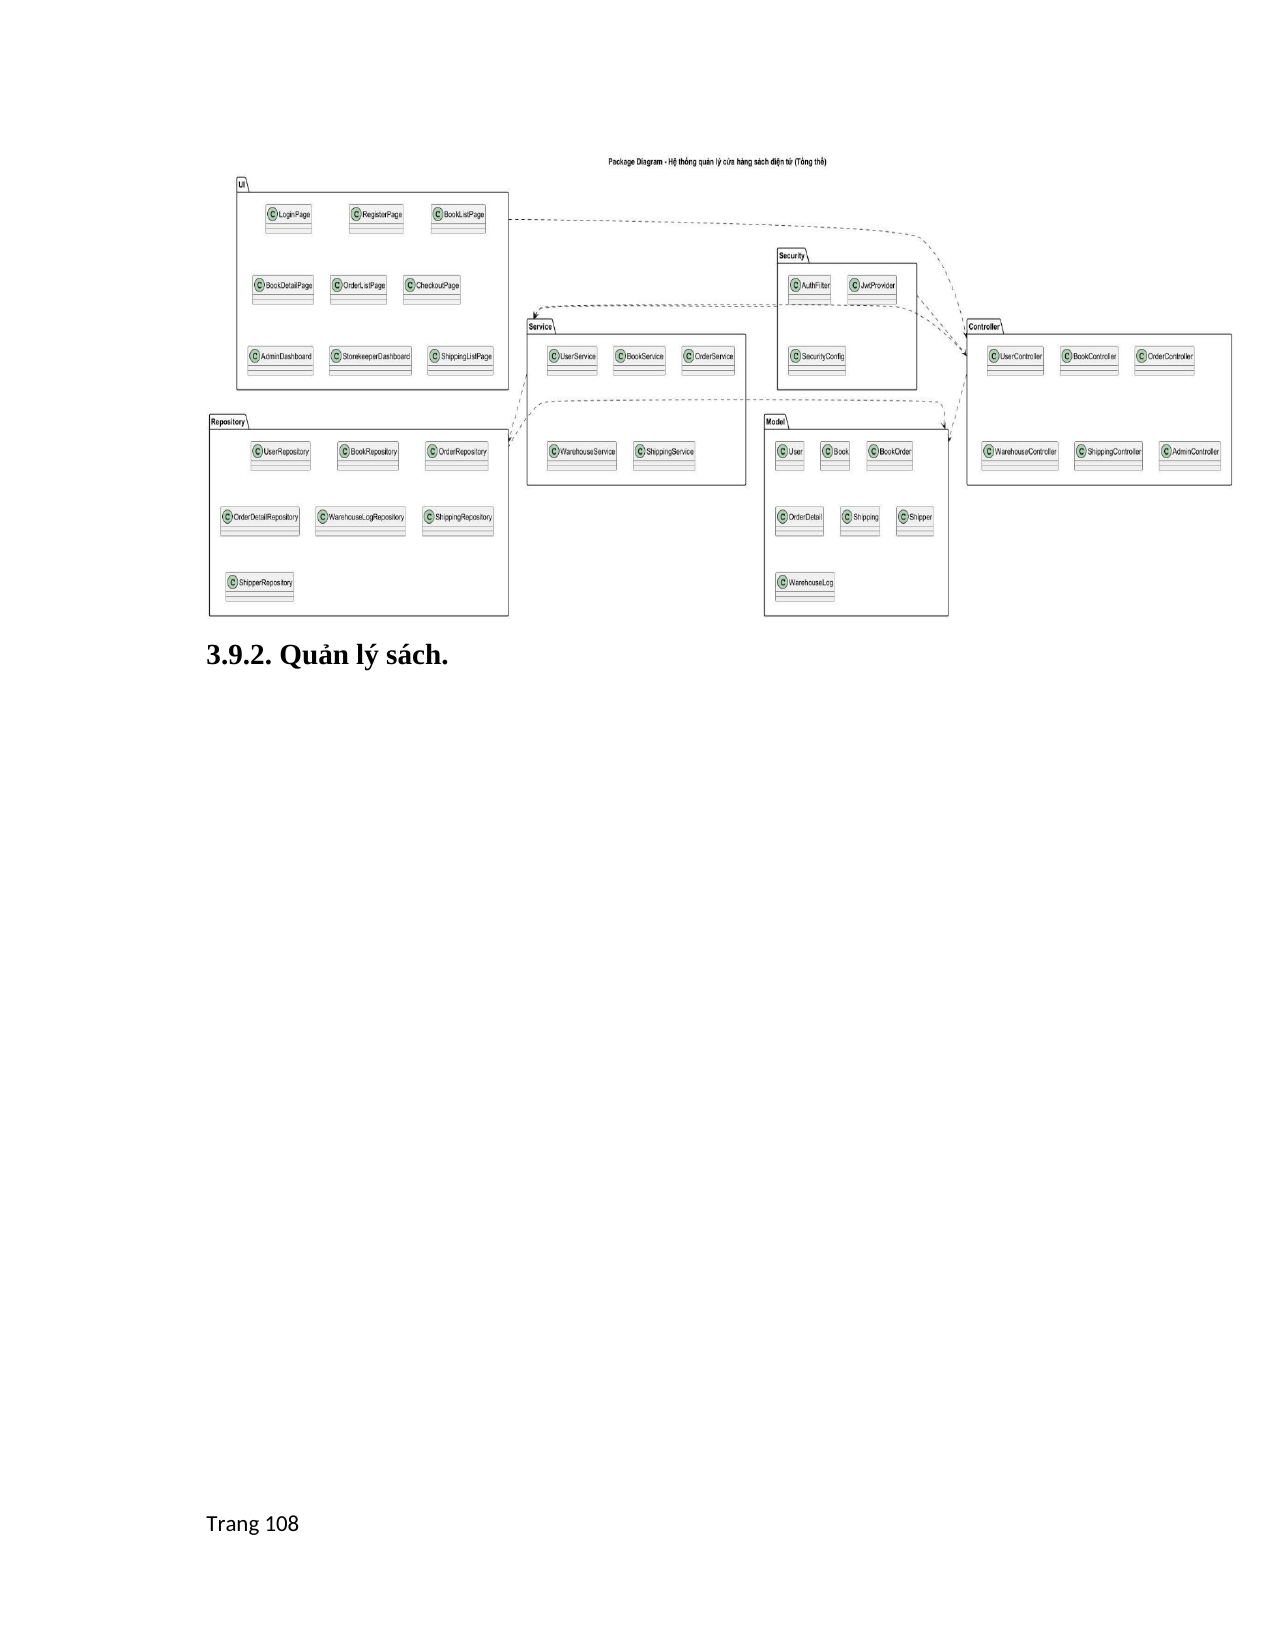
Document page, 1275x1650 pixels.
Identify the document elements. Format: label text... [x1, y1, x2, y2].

text 3.9.2. Quản lý sách. [206, 637, 1187, 671]
picture [206, 150, 1234, 619]
